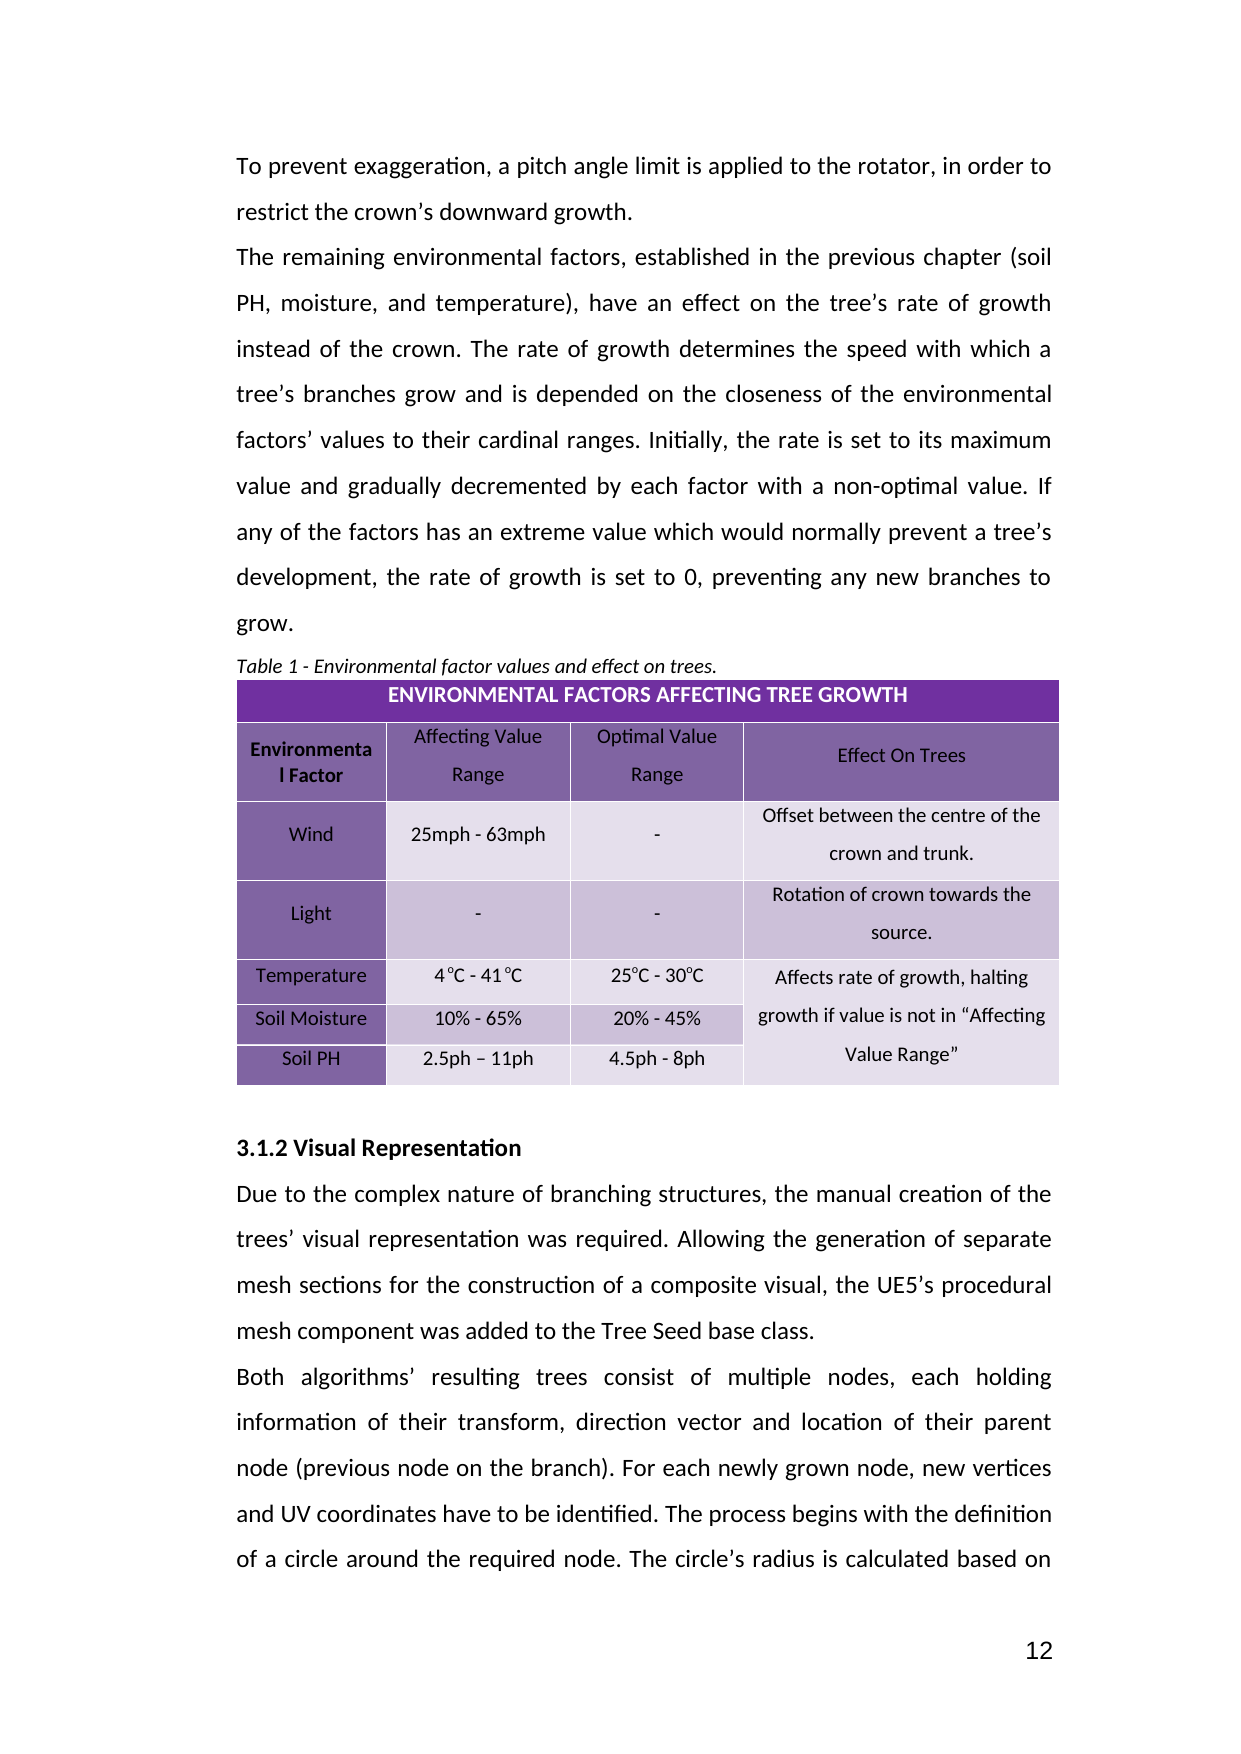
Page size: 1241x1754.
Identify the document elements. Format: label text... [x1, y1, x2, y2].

table_cell 25mph - 63mph [387, 802, 570, 880]
table_cell - [571, 881, 743, 959]
text To prevent exaggeration, a pitch angle limit is applied to the rotator, in order to restrict the crown’s downward growth. [236, 150, 1053, 226]
table_cell - [571, 802, 743, 880]
table_cell Effect On Trees [744, 723, 1059, 801]
table_cell 4 oC - 41 oC [387, 960, 570, 1004]
table_cell Rotation of crown towards the source. [744, 881, 1059, 959]
table_cell Affects rate of growth, halting growth if value is not in “Affecting Value Range” [744, 960, 1059, 1085]
text Due to the complex nature of branching structures, the manual creation of the trees’ visual representation was required. Allowing the generation of separate mesh sections for the construction of a composite visual, the UE5’s procedural mesh component was added to the Tree Seed base class. [236, 1178, 1053, 1345]
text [236, 1361, 1053, 1574]
table_cell Wind [237, 802, 386, 880]
table_cell Soil Moisture [237, 1005, 386, 1044]
table_cell Light [237, 881, 386, 959]
table_cell 4.5ph - 8ph [571, 1046, 743, 1085]
text The remaining environmental factors, established in the previous chapter (soil PH, moisture, and temperature), have an effect on the tree’s rate of growth instead of the crown. The rate of growth determines the speed with which a tree’s branches grow and is depended on the closeness of the environmental factors’ values to their cardinal ranges. Initially, the rate is set to its maximum value and gradually decremented by each factor with a non-optimal value. If any of the factors has an extreme value which would normally prevent a tree’s development, the rate of growth is set to 0, preventing any new branches to grow. [236, 241, 1053, 638]
table_cell 25oC - 30oC [571, 960, 743, 1004]
table_cell 2.5ph – 11ph [387, 1046, 570, 1085]
table_header ENVIRONMENTAL FACTORS AFFECTING TREE GROWTH [237, 680, 1059, 722]
text 3.1.2 Visual Representation [236, 1132, 1053, 1162]
table_cell Environmental Factor [237, 723, 386, 801]
table_cell Temperature [237, 960, 386, 1004]
table_cell Optimal Value Range [571, 723, 743, 801]
table_cell Affecting Value Range [387, 723, 570, 801]
text Table 1 - Environmental factor values and effect on trees. [236, 653, 1053, 678]
table_cell Offset between the centre of the crown and trunk. [744, 802, 1059, 880]
table_cell 10% - 65% [387, 1005, 570, 1044]
table_cell Soil PH [237, 1046, 386, 1085]
table_cell 20% - 45% [571, 1005, 743, 1044]
table_cell - [387, 881, 570, 959]
